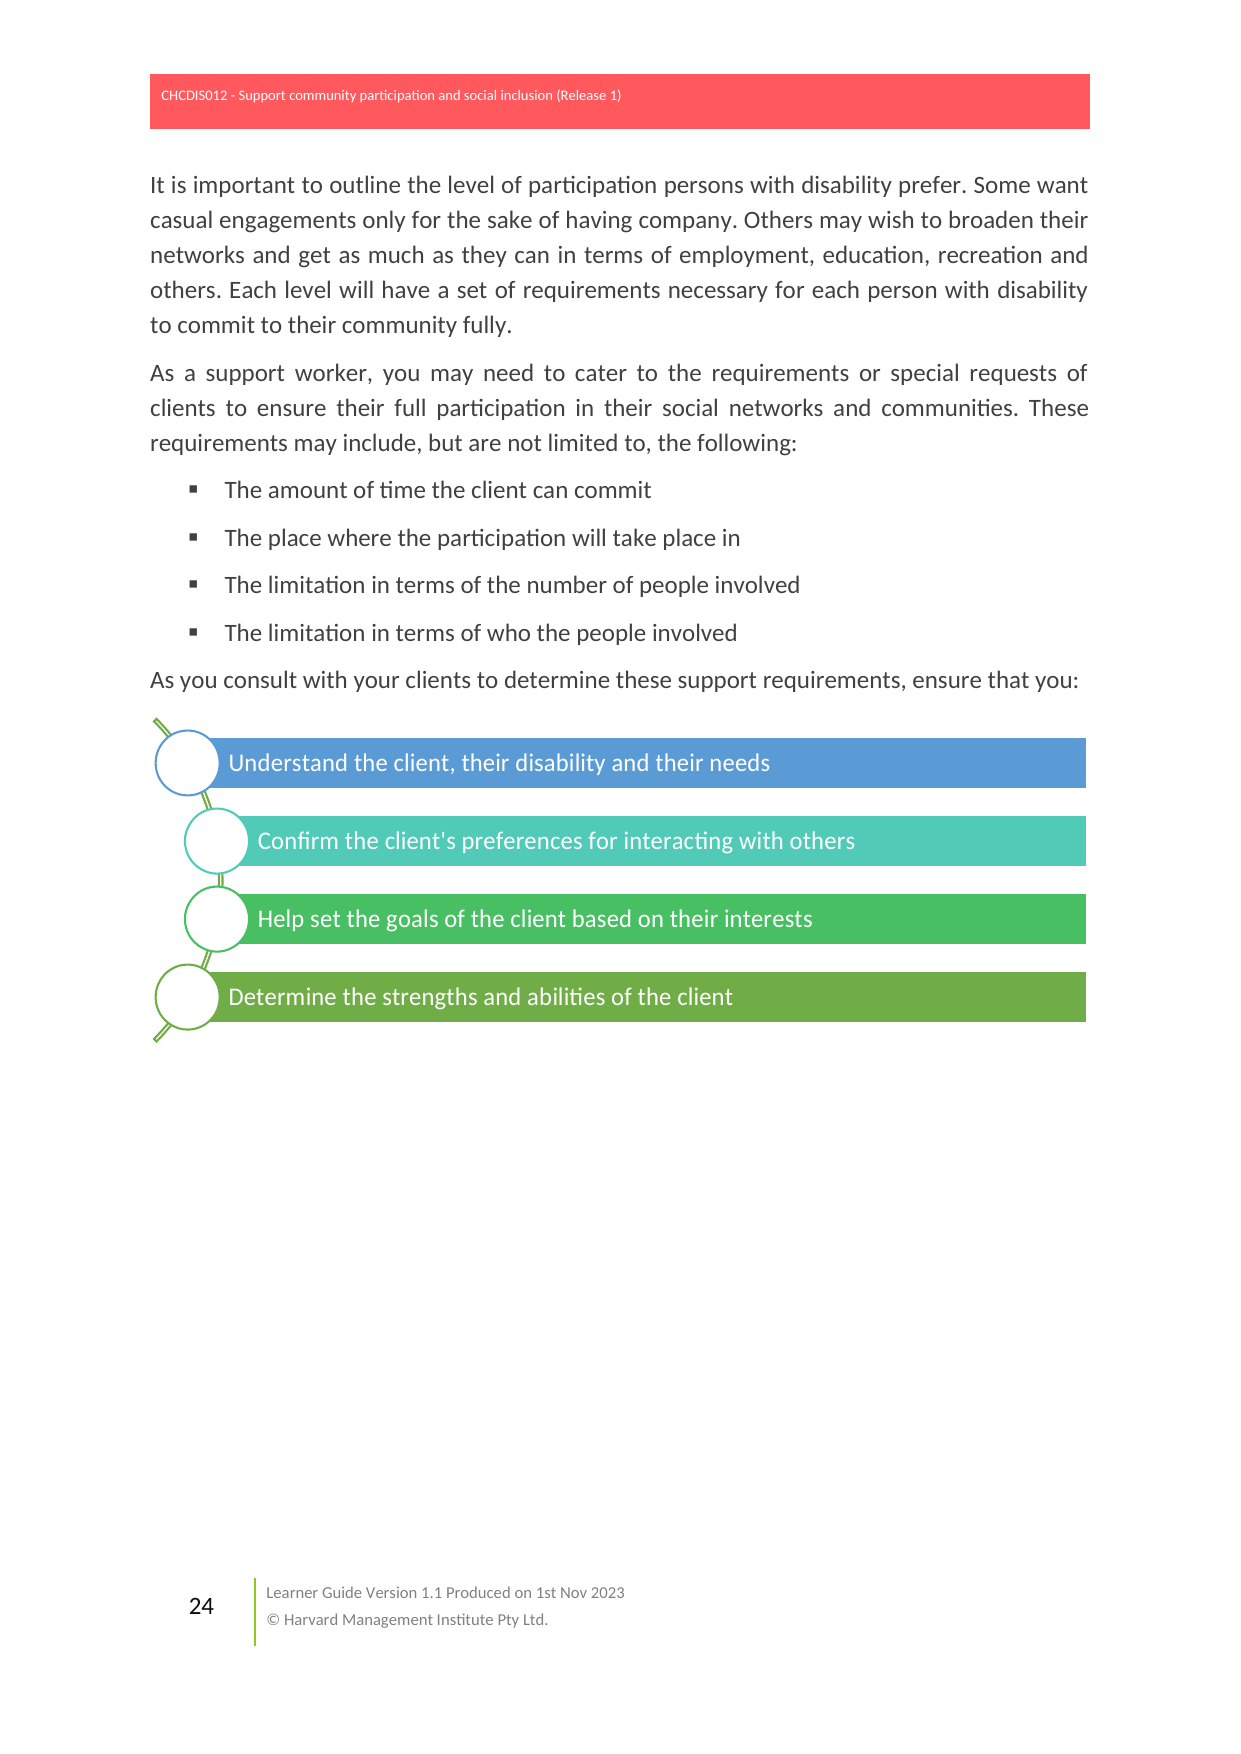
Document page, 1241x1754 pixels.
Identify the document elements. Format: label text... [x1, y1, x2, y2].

list The place where the participation will take place in [187, 522, 1090, 552]
text It is important to outline the level of participation persons with disability prefer. Some want casual engagements only for the sake of having company. Others may wish to broaden their networks and get as much as they can in terms of employment, education, recreation and others. Each level will have a set of requirements necessary for each person with disability to commit to their community fully. [150, 169, 1090, 340]
text As you consult with your clients to determine these support requirements, ensure that you: [150, 664, 1090, 695]
list The limitation in terms of who the people involved [187, 617, 1090, 647]
list The limitation in terms of the number of people involved [187, 569, 1090, 600]
text As a support worker, you may need to cater to the requirements or special requests of clients to ensure their full participation in their social networks and communities. These requirements may include, but are not limited to, the following: [150, 357, 1090, 457]
list The amount of time the client can commit [187, 474, 1090, 505]
